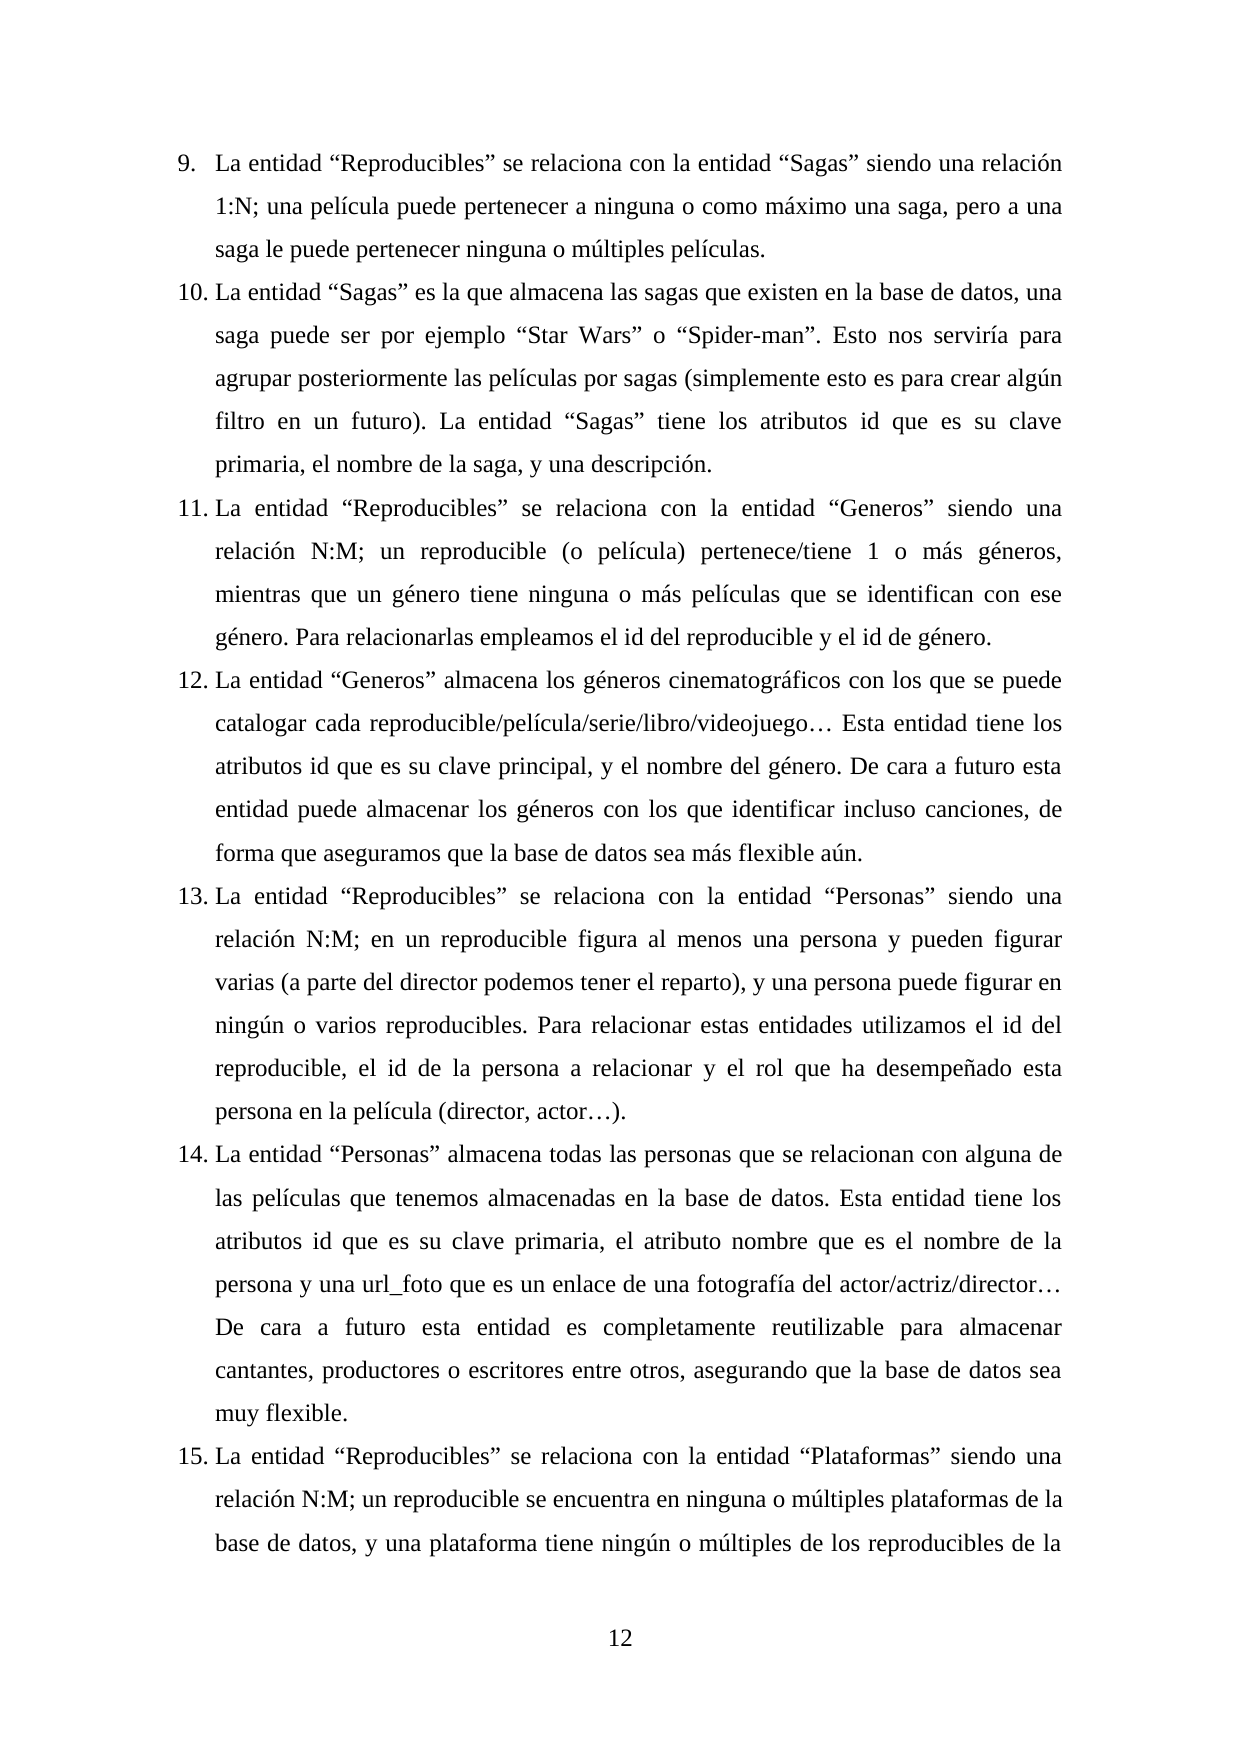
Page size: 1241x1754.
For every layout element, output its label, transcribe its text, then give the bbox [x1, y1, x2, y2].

list La entidad “Generos” almacena los géneros cinematográficos con los que se puede catalogar cada reproducible/película/serie/libro/videojuego… Esta entidad tiene los atributos id que es su clave principal, y el nombre del género. De cara a futuro esta entidad puede almacenar los géneros con los que identificar incluso canciones, de forma que aseguramos que la base de datos sea más flexible aún. [177, 665, 1063, 866]
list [177, 1441, 1063, 1556]
list La entidad “Sagas” es la que almacena las sagas que existen en la base de datos, una saga puede ser por ejemplo “Star Wars” o “Spider-man”. Esto nos serviría para agrupar posteriormente las películas por sagas (simplemente esto es para crear algún filtro en un futuro). La entidad “Sagas” tiene los atributos id que es su clave primaria, el nombre de la saga, y una descripción. [177, 277, 1063, 478]
list La entidad “Reproducibles” se relaciona con la entidad “Personas” siendo una relación N:M; en un reproducible figura al menos una persona y pueden figurar varias (a parte del director podemos tener el reparto), y una persona puede figurar en ningún o varios reproducibles. Para relacionar estas entidades utilizamos el id del reproducible, el id de la persona a relacionar y el rol que ha desempeñado esta persona en la película (director, actor…). [177, 881, 1063, 1125]
list La entidad “Reproducibles” se relaciona con la entidad “Sagas” siendo una relación 1:N; una película puede pertenecer a ninguna o como máximo una saga, pero a una saga le puede pertenecer ninguna o múltiples películas. [177, 148, 1063, 263]
list La entidad “Personas” almacena todas las personas que se relacionan con alguna de las películas que tenemos almacenadas en la base de datos. Esta entidad tiene los atributos id que es su clave primaria, el atributo nombre que es el nombre de la persona y una url_foto que es un enlace de una fotografía del actor/actriz/director… De cara a futuro esta entidad es completamente reutilizable para almacenar cantantes, productores o escritores entre otros, asegurando que la base de datos sea muy flexible. [177, 1139, 1063, 1427]
list La entidad “Reproducibles” se relaciona con la entidad “Generos” siendo una relación N:M; un reproducible (o película) pertenece/tiene 1 o más géneros, mientras que un género tiene ninguna o más películas que se identifican con ese género. Para relacionarlas empleamos el id del reproducible y el id de género. [177, 493, 1063, 651]
